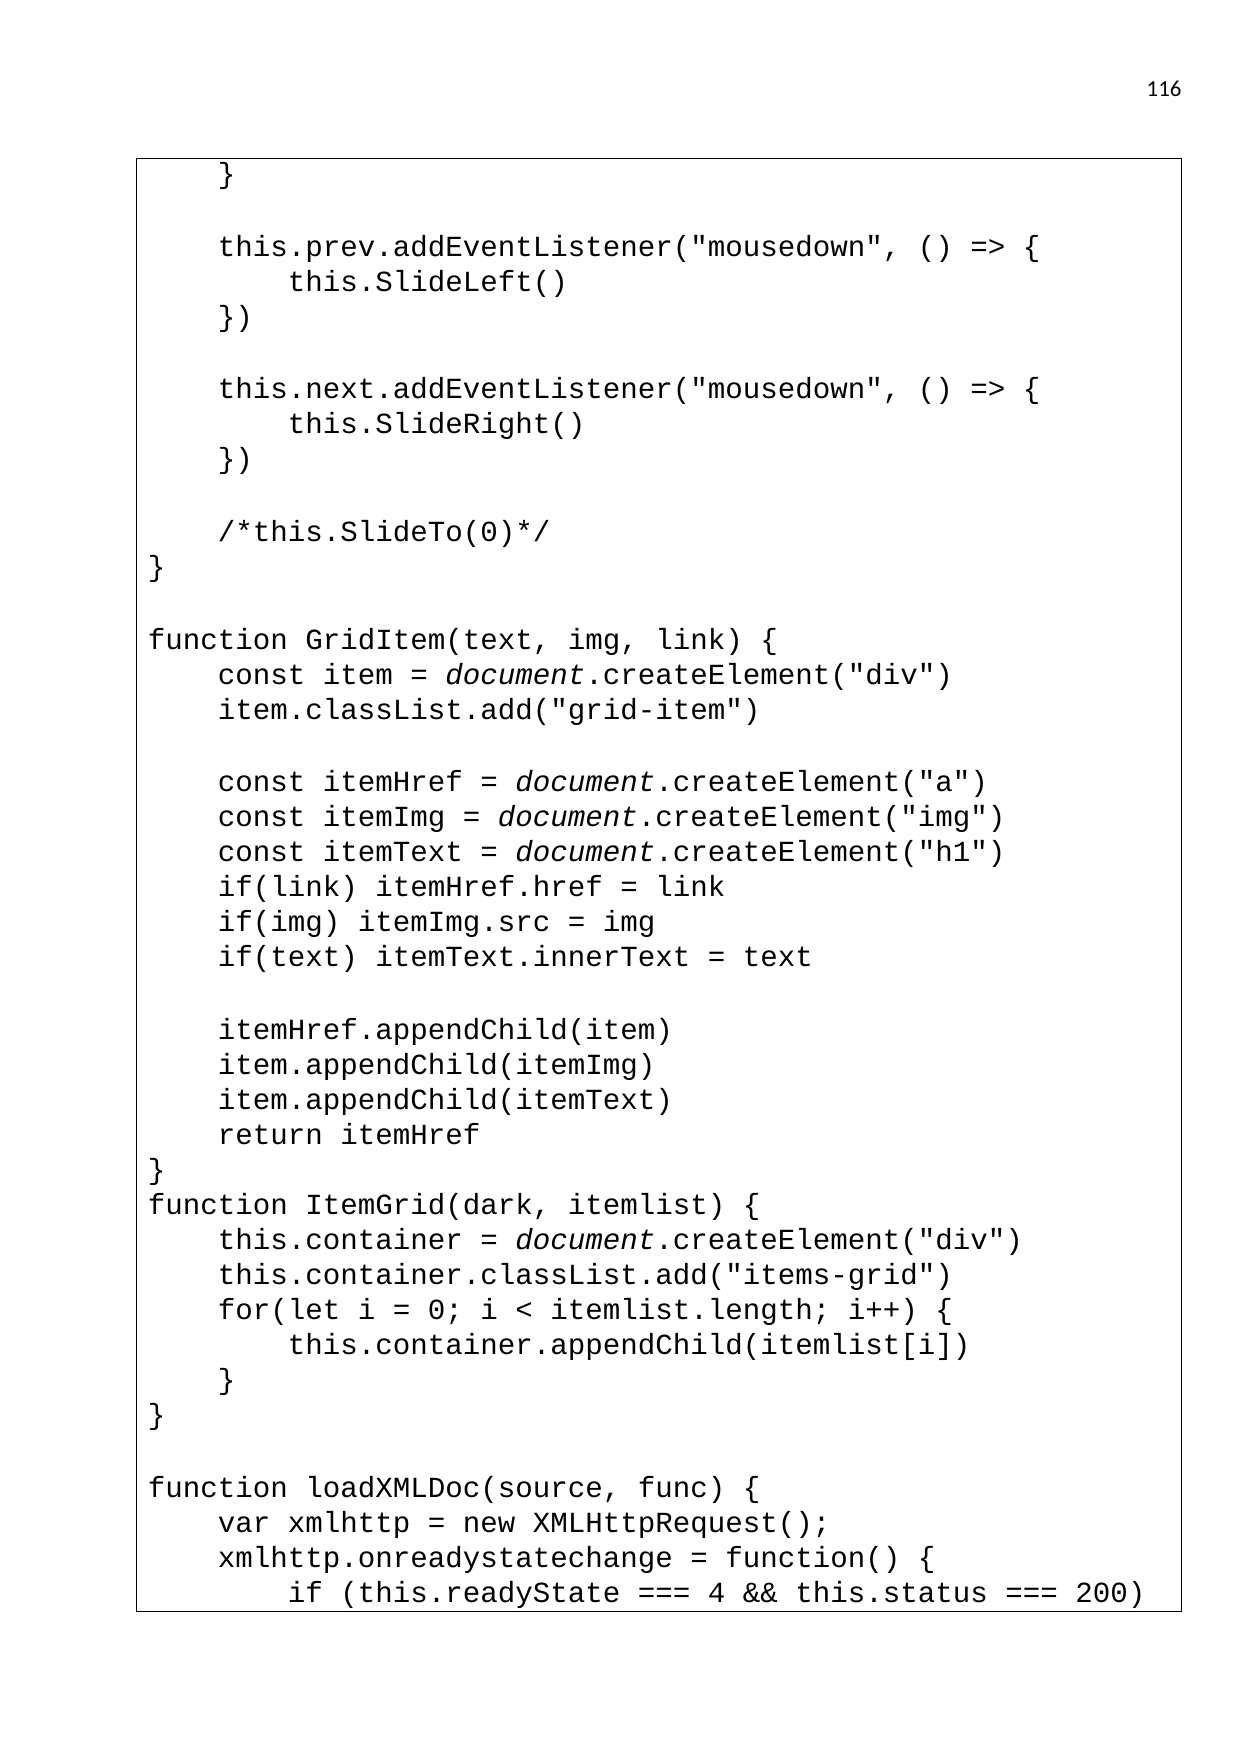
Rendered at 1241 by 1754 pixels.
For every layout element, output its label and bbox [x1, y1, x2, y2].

table_header [137, 159, 1181, 1611]
